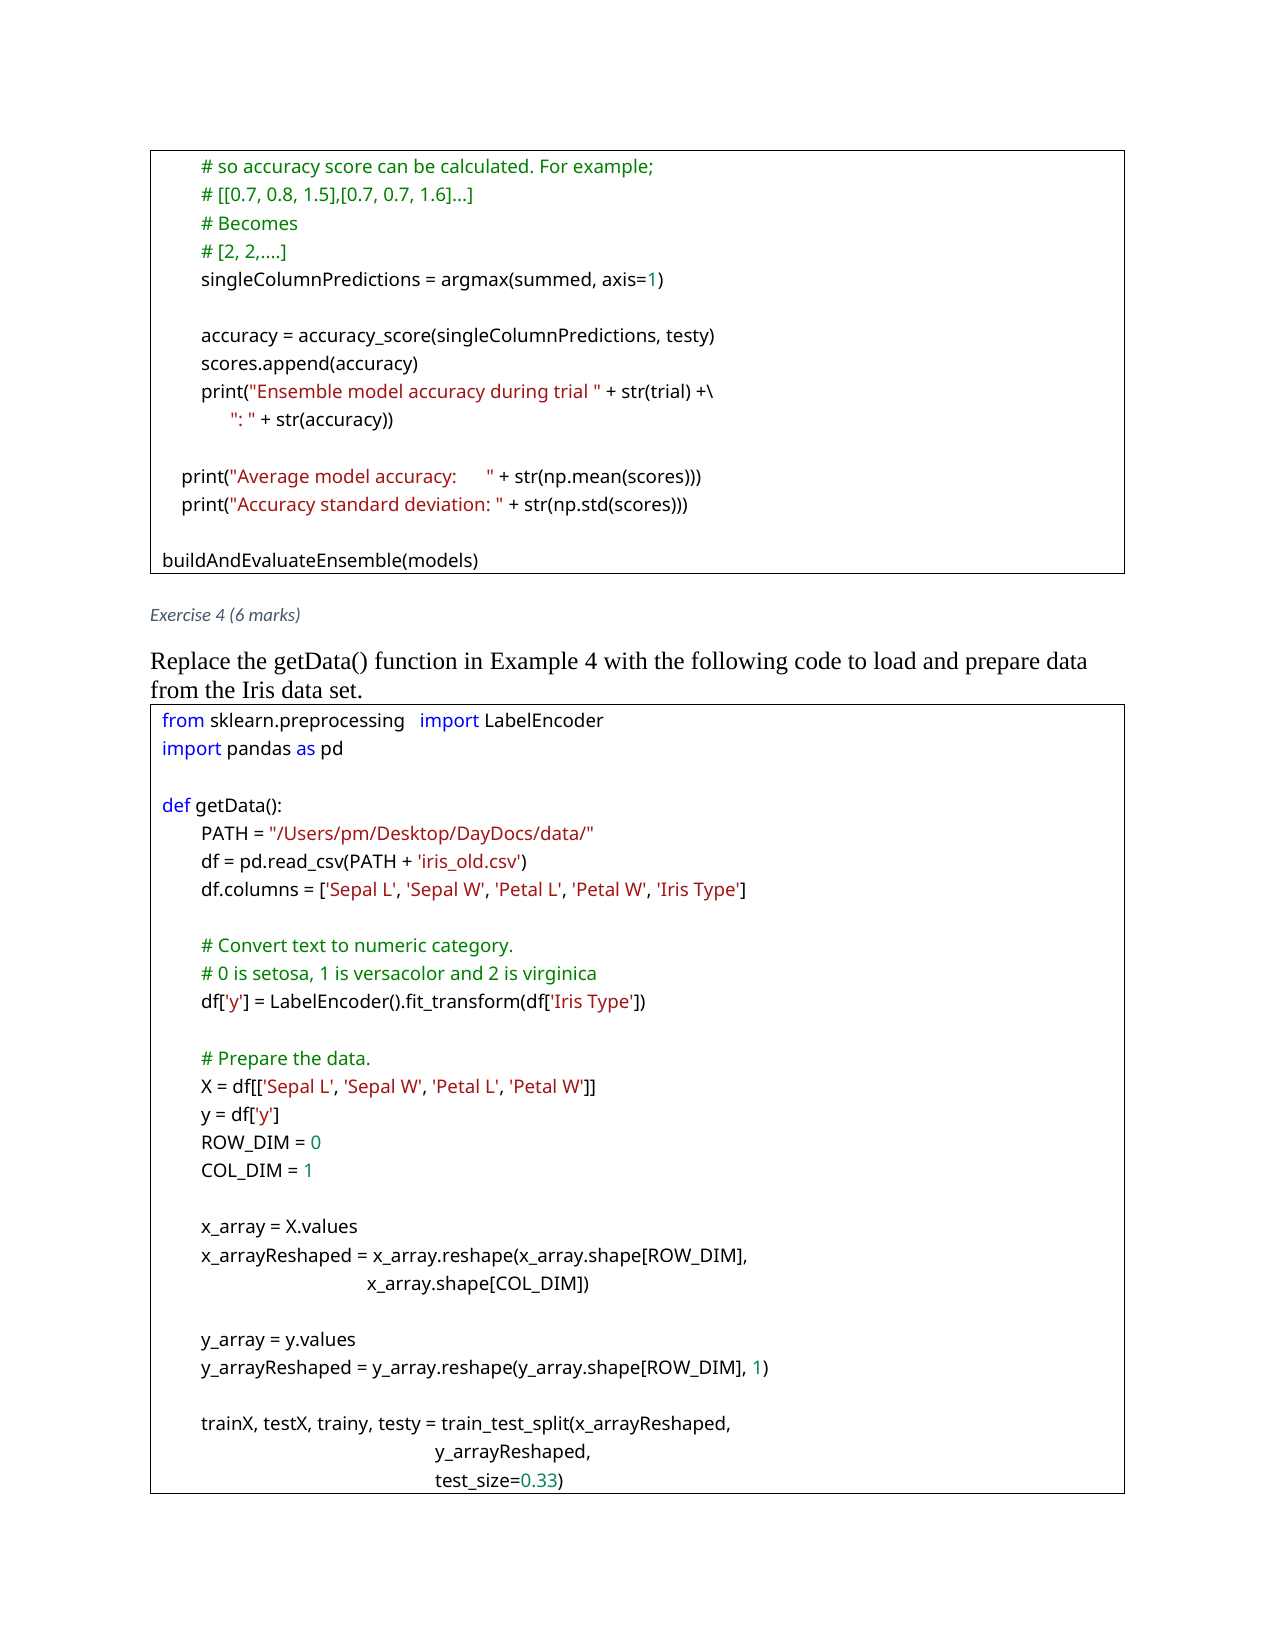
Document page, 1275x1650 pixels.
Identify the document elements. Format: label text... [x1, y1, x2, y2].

text Replace the getData() function in Example 4 with the following code to load and prepare data from the Iris data set. [150, 646, 1125, 704]
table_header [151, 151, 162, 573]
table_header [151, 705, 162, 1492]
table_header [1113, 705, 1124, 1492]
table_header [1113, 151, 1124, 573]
